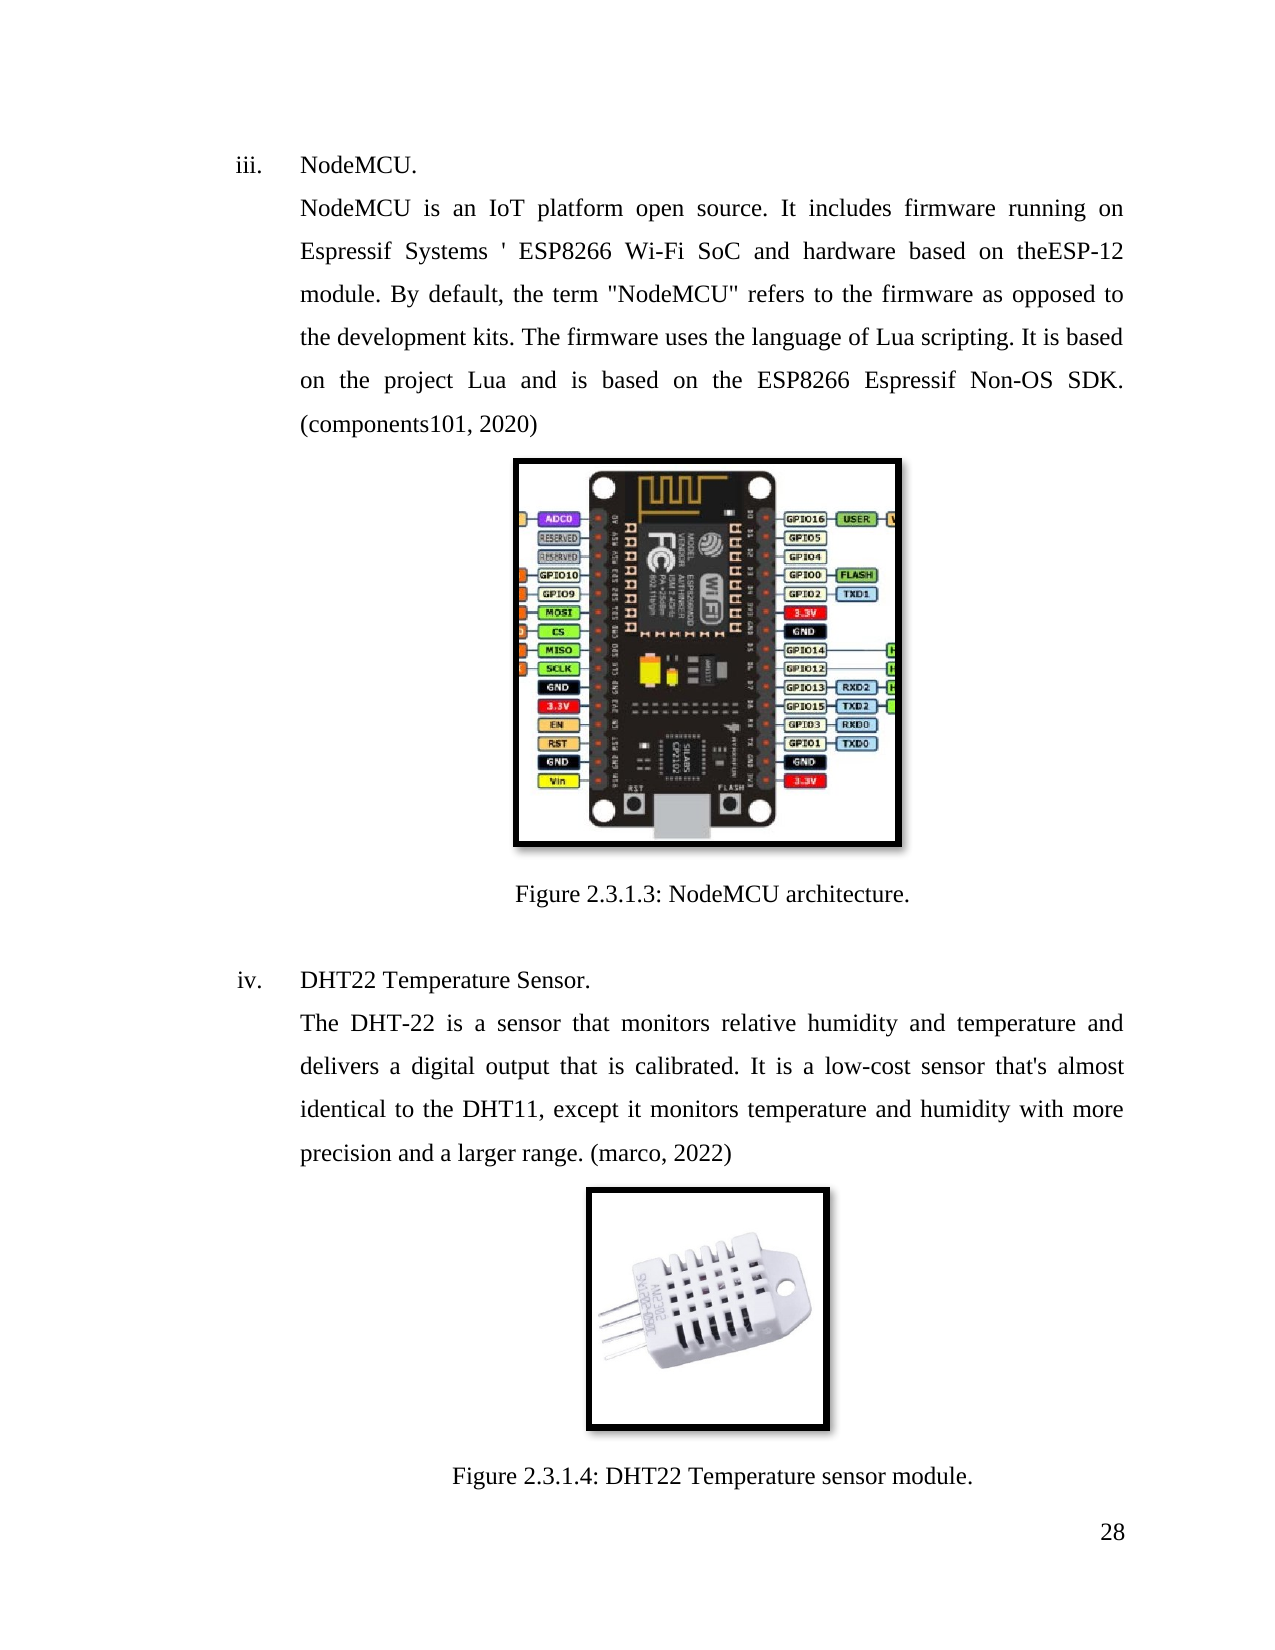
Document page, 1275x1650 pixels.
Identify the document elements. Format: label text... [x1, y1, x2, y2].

list The DHT-22 is a sensor that monitors relative humidity and temperature and delivers a digital output that is calibrated. It is a low-cost sensor that's almost identical to the DHT11, except it monitors temperature and humidity with more precision and a larger range. [300, 1008, 1125, 1166]
list NodeMCU. [262, 150, 1125, 179]
list Figure 2.3.1.4: DHT22 Temperature sensor module. [300, 1461, 1125, 1489]
list NodeMCU is an IoT platform open source. It includes firmware running on Espressif Systems ' ESP8266 Wi-Fi SoC and hardware based on theESP-12 module. By default, the term "NodeMCU" refers to the firmware as opposed to the development kits. The firmware uses the language of Lua scripting. It is based on the project Lua and is based on the ESP8266 Espressif Non-OS SDK. [300, 193, 1125, 437]
picture [592, 1193, 823, 1424]
list DHT22 Temperature Sensor. [262, 965, 1125, 994]
list Figure 2.3.1.3: NodeMCU architecture. [300, 879, 1125, 908]
picture [519, 464, 895, 841]
